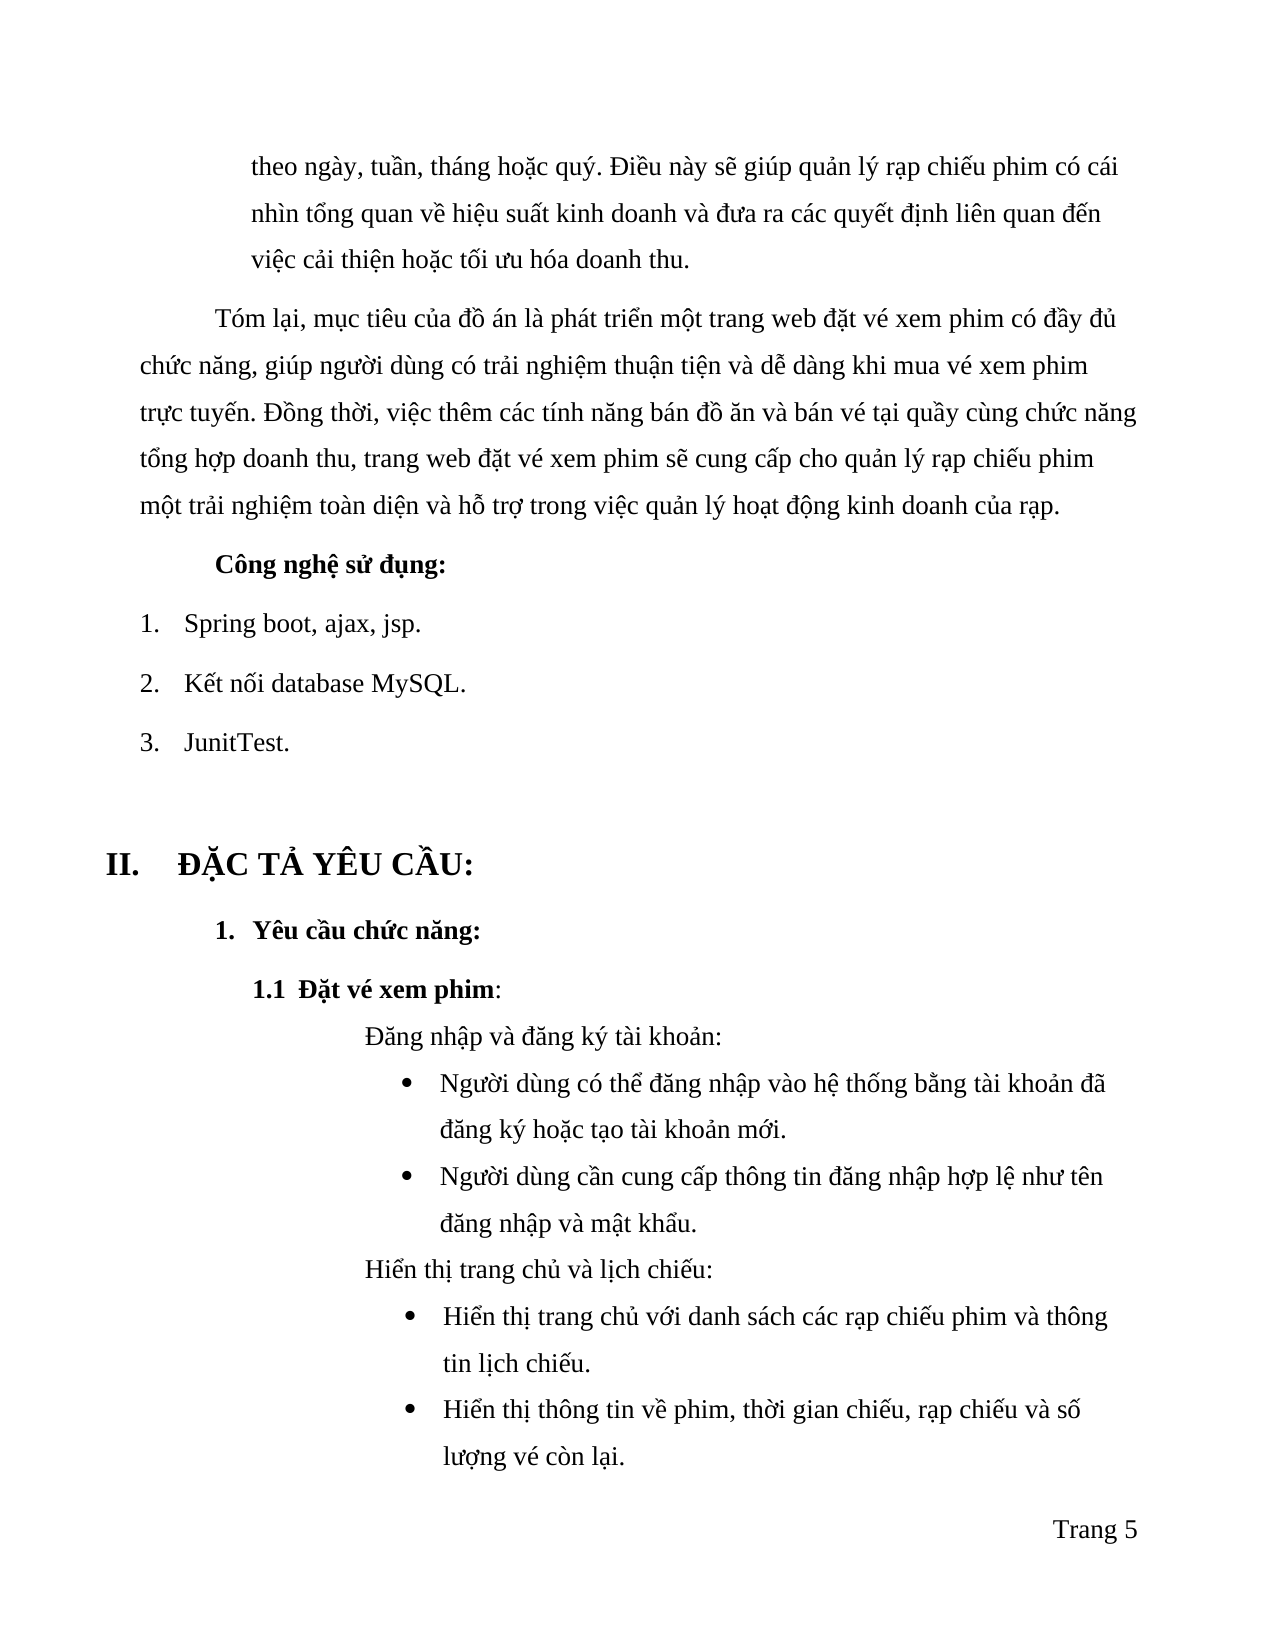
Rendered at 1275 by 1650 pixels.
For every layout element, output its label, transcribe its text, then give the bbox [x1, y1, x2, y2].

list Kết nối database MySQL. [139, 667, 1137, 698]
text Công nghệ sử đụng: [139, 548, 1137, 579]
list Hiển thị trang chủ và lịch chiếu: [214, 1253, 1137, 1285]
text Tóm lại, mục tiêu của đồ án là phát triển một trang web đặt vé xem phim có đầy đủ chức năng, giúp người dùng có trải nghiệm thuận tiện và dễ dàng khi mua vé xem phim trực tuyến. Đồng thời, việc thêm các tính năng bán đồ ăn và bán vé tại quầy cùng chức năng tổng hợp doanh thu, trang web đặt vé xem phim sẽ cung cấp cho quản lý rạp chiếu phim một trải nghiệm toàn diện và hỗ trợ trong việc quản lý hoạt động kinh doanh của rạp. [139, 302, 1137, 520]
list Hiển thị thông tin về phim, thời gian chiếu, rạp chiếu và số lượng vé còn lại. [405, 1394, 1137, 1472]
list Hiển thị trang chủ với danh sách các rạp chiếu phim và thông tin lịch chiếu. [405, 1300, 1137, 1378]
list Đặt vé xem phim: [252, 973, 1137, 1004]
list Spring boot, ajax, jsp. [139, 607, 1137, 639]
subtitle Yêu cầu chức năng: [214, 914, 1137, 945]
list Người dùng cần cung cấp thông tin đăng nhập hợp lệ như tên đăng nhập và mật khẩu. [402, 1160, 1137, 1238]
list Người dùng có thể đăng nhập vào hệ thống bằng tài khoản đã đăng ký hoặc tạo tài khoản mới. [402, 1067, 1137, 1144]
list Đăng nhập và đăng ký tài khoản: [291, 1020, 1137, 1051]
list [213, 150, 1137, 274]
list ĐẶC TẢ YÊU CẦU: [139, 844, 1137, 882]
list JunitTest. [139, 726, 1137, 757]
